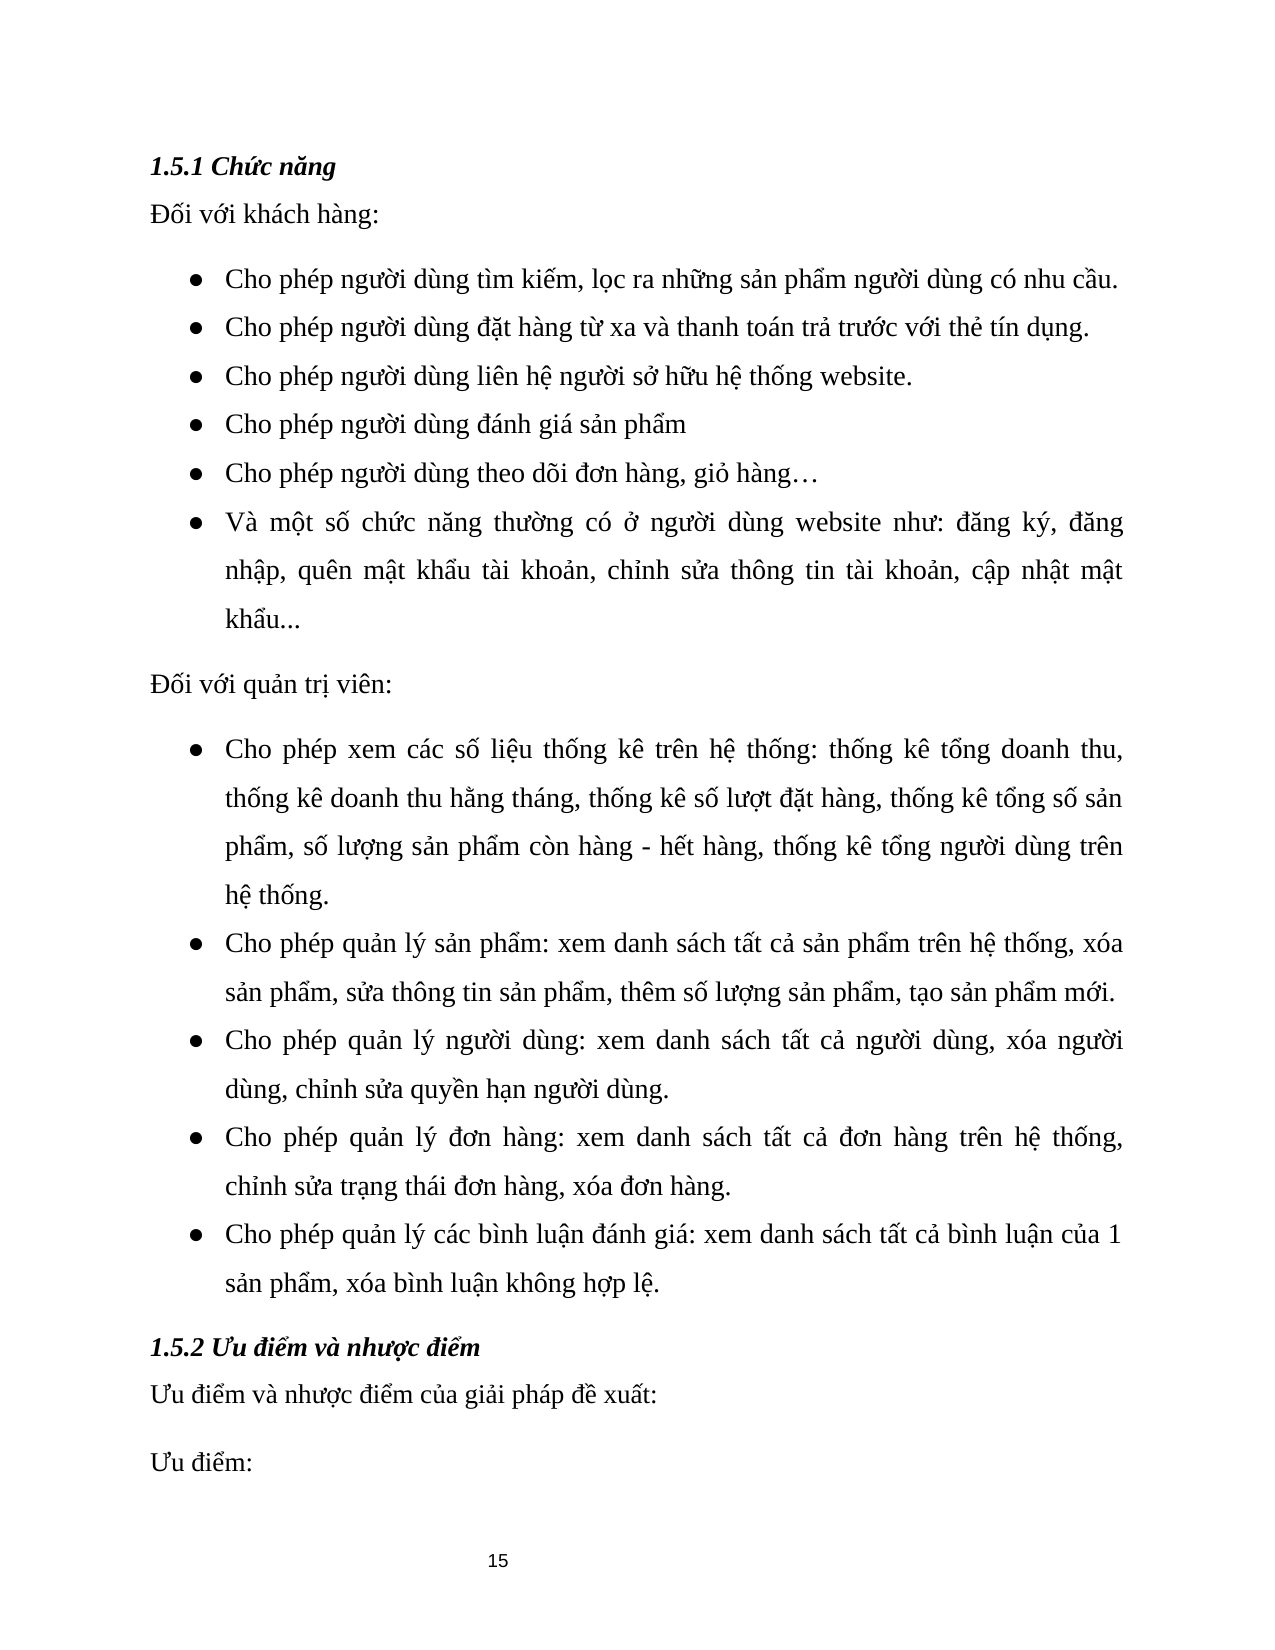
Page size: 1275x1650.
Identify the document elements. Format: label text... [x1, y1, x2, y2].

list Cho phép người dùng tìm kiếm, lọc ra những sản phẩm người dùng có nhu cầu. [187, 262, 1125, 294]
text Ưu điểm: [150, 1446, 1089, 1477]
list Và một số chức năng thường có ở người dùng website như: đăng ký, đăng nhập, quên mật khẩu tài khoản, chỉnh sửa thông tin tài khoản, cập nhật mật khẩu... [187, 504, 1125, 634]
subtitle 1.5.2 Ưu điểm và nhược điểm [150, 1331, 1125, 1362]
list Cho phép quản lý các bình luận đánh giá: xem danh sách tất cả bình luận của 1 sản phẩm, xóa bình luận không hợp lệ. [187, 1217, 1125, 1298]
subtitle 1.5.1 Chức năng [150, 150, 1125, 181]
text Đối với khách hàng: [150, 197, 1125, 229]
list Cho phép người dùng đánh giá sản phẩm [187, 407, 1125, 440]
list Cho phép xem các số liệu thống kê trên hệ thống: thống kê tổng doanh thu, thống kê doanh thu hằng tháng, thống kê số lượt đặt hàng, thống kê tổng số sản phẩm, số lượng sản phẩm còn hàng - hết hàng, thống kê tổng người dùng trên hệ thống. [187, 732, 1125, 910]
list Cho phép quản lý đơn hàng: xem danh sách tất cả đơn hàng trên hệ thống, chỉnh sửa trạng thái đơn hàng, xóa đơn hàng. [187, 1120, 1125, 1201]
text Đối với quản trị viên: [150, 667, 1125, 699]
text Ưu điểm và nhược điểm của giải pháp đề xuất: [150, 1378, 1089, 1409]
list Cho phép người dùng liên hệ người sở hữu hệ thống website. [187, 359, 1125, 391]
list Cho phép quản lý sản phẩm: xem danh sách tất cả sản phẩm trên hệ thống, xóa sản phẩm, sửa thông tin sản phẩm, thêm số lượng sản phẩm, tạo sản phẩm mới. [187, 926, 1125, 1007]
list Cho phép người dùng đặt hàng từ xa và thanh toán trả trước với thẻ tín dụng. [187, 310, 1125, 343]
list Cho phép người dùng theo dõi đơn hàng, giỏ hàng… [187, 456, 1125, 488]
list Cho phép quản lý người dùng: xem danh sách tất cả người dùng, xóa người dùng, chỉnh sửa quyền hạn người dùng. [187, 1023, 1125, 1104]
